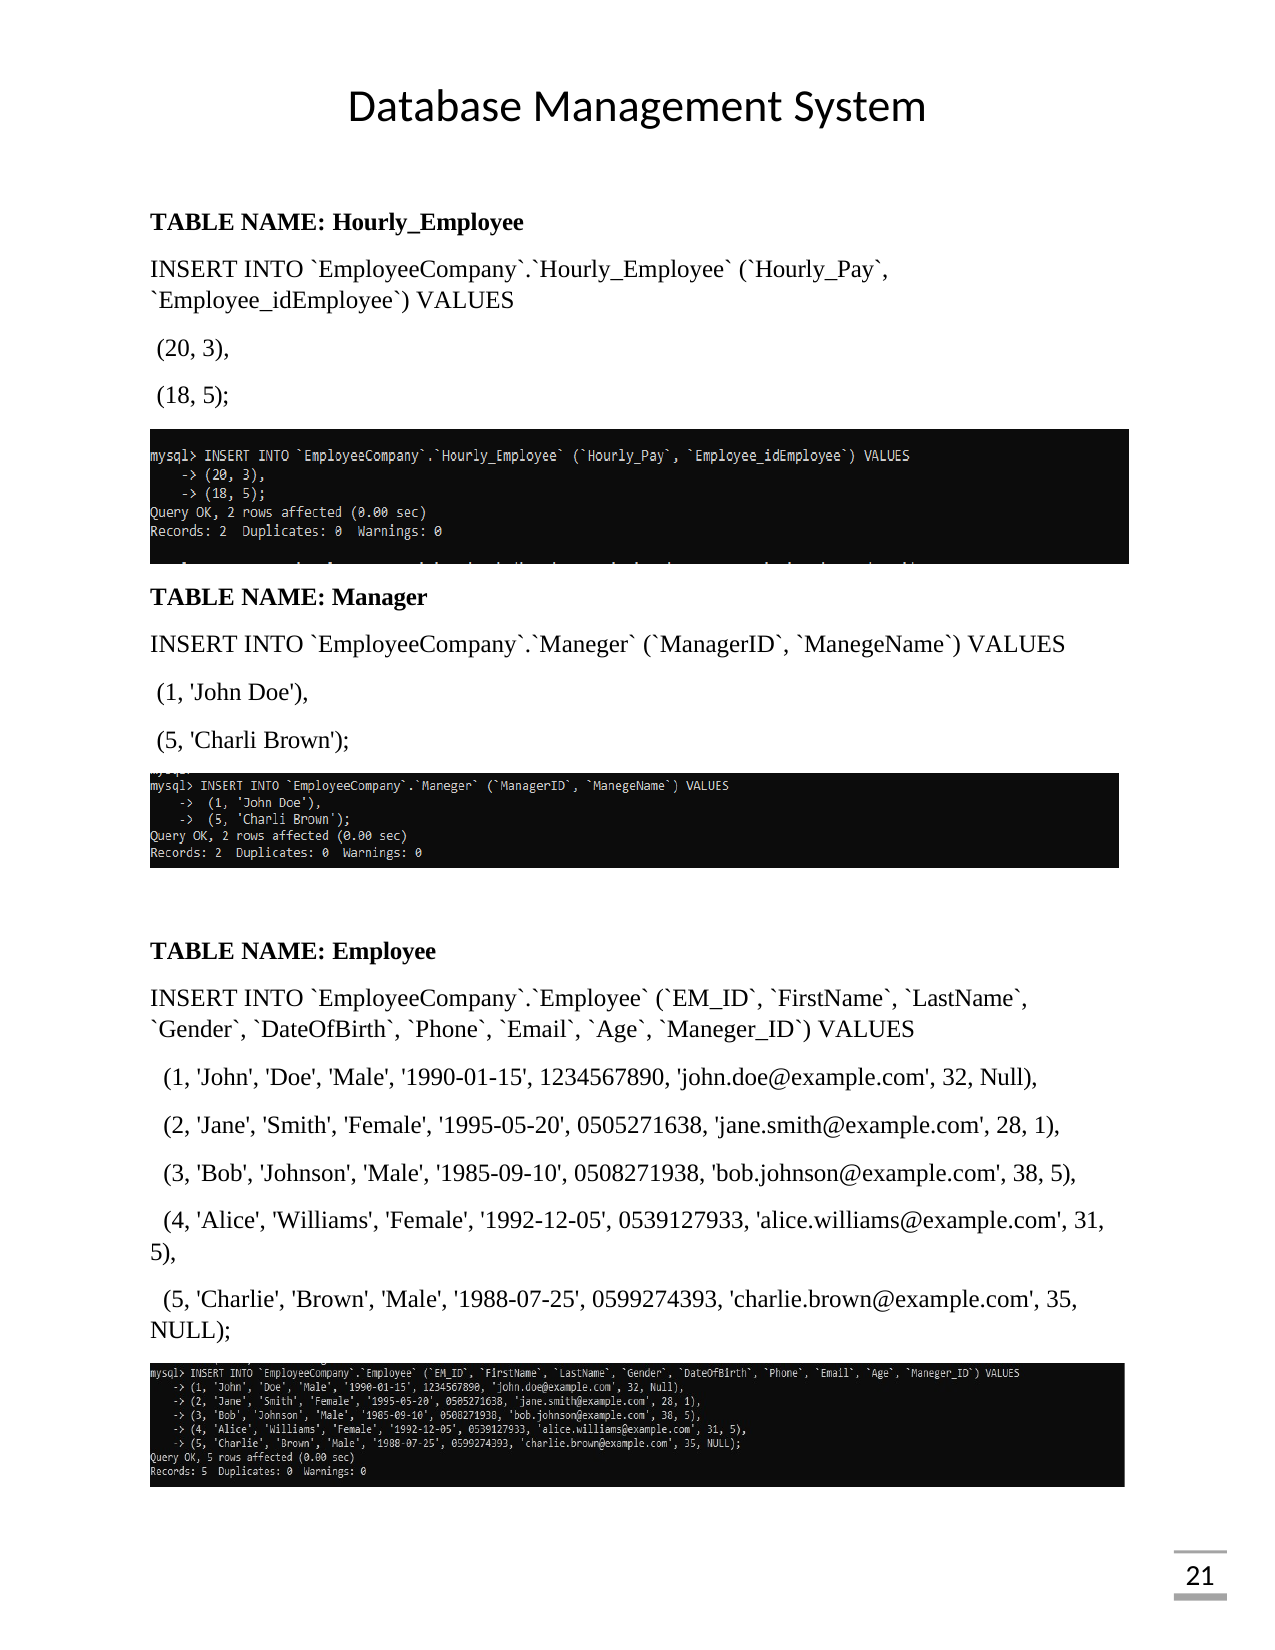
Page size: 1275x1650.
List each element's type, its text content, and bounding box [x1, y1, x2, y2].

text (3, 'Bob', 'Johnson', 'Male', '1985-09-10', 0508271938, 'bob.johnson@example.com', 38, 5), [163, 1158, 1237, 1187]
text (18, 5); [156, 381, 1237, 409]
text (5, 'Charli Brown'); [156, 725, 1237, 754]
text INSERT INTO `EmployeeCompany`.`Employee` (`EM_ID`, `FirstName`, `LastName`, [150, 983, 1237, 1012]
text 5), [150, 1237, 1237, 1265]
picture [150, 1363, 1125, 1487]
text TABLE NAME: Employee [150, 936, 1237, 965]
text INSERT INTO `EmployeeCompany`.`Hourly_Employee` (`Hourly_Pay`, [150, 254, 1237, 283]
text TABLE NAME: Manager [150, 445, 1237, 611]
text (4, 'Alice', 'Williams', 'Female', '1992-12-05', 0539127933, 'alice.williams@example.com', 31, [163, 1206, 1237, 1234]
text (2, 'Jane', 'Smith', 'Female', '1995-05-20', 0505271638, 'jane.smith@example.com', 28, 1), [163, 1110, 1237, 1139]
text TABLE NAME: Hourly_Employee [150, 207, 1237, 236]
text (5, 'Charlie', 'Brown', 'Male', '1988-07-25', 0599274393, 'charlie.brown@example.com', 35, NULL); [150, 1284, 1110, 1344]
text INSERT INTO `EmployeeCompany`.`Maneger` (`ManagerID`, `ManegeName`) VALUES (1, 'John Doe'), [150, 629, 1086, 706]
picture [150, 429, 1129, 445]
text (1, 'John', 'Doe', 'Male', '1990-01-15', 1234567890, 'john.doe@example.com', 32, Null), [163, 1062, 1237, 1091]
text `Gender`, `DateOfBirth`, `Phone`, `Email`, `Age`, `Maneger_ID`) VALUES [150, 1014, 1237, 1043]
picture [150, 773, 1119, 868]
text `Employee_idEmployee`) VALUES (20, 3), [150, 285, 515, 362]
